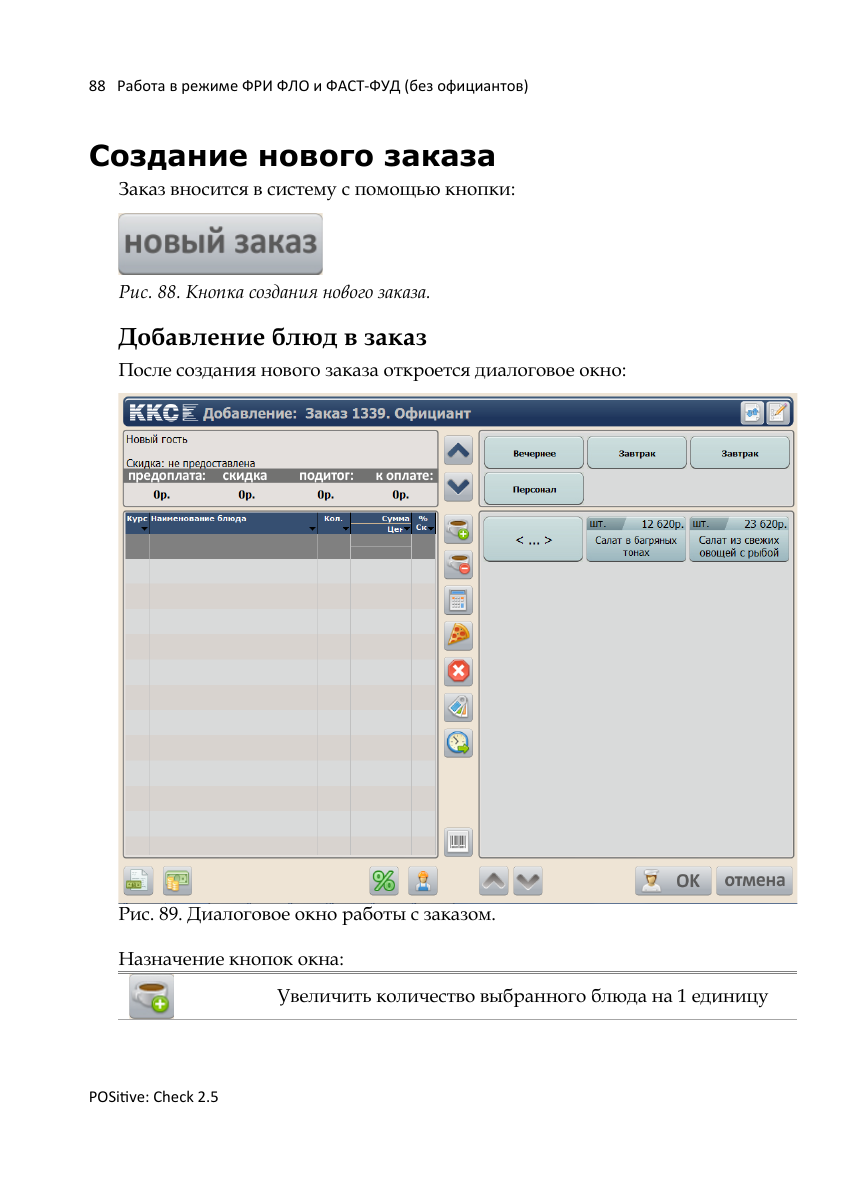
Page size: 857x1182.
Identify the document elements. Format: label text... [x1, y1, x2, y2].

picture [118, 213, 323, 275]
subtitle Создание нового заказа [89, 137, 768, 172]
text После создания нового заказа откроется диалоговое окно: [89, 359, 768, 381]
subtitle Добавление блюд в заказ [89, 322, 768, 353]
table_header [118, 974, 129, 1019]
text Заказ вносится в систему с помощью кнопки: [89, 178, 768, 201]
picture [118, 393, 798, 904]
text Назначение кнопок окна: [89, 948, 768, 971]
picture [129, 974, 174, 1019]
table_header Увеличить количество выбранного блюда на 1 единицу [266, 974, 797, 1019]
table_header [174, 974, 266, 1019]
